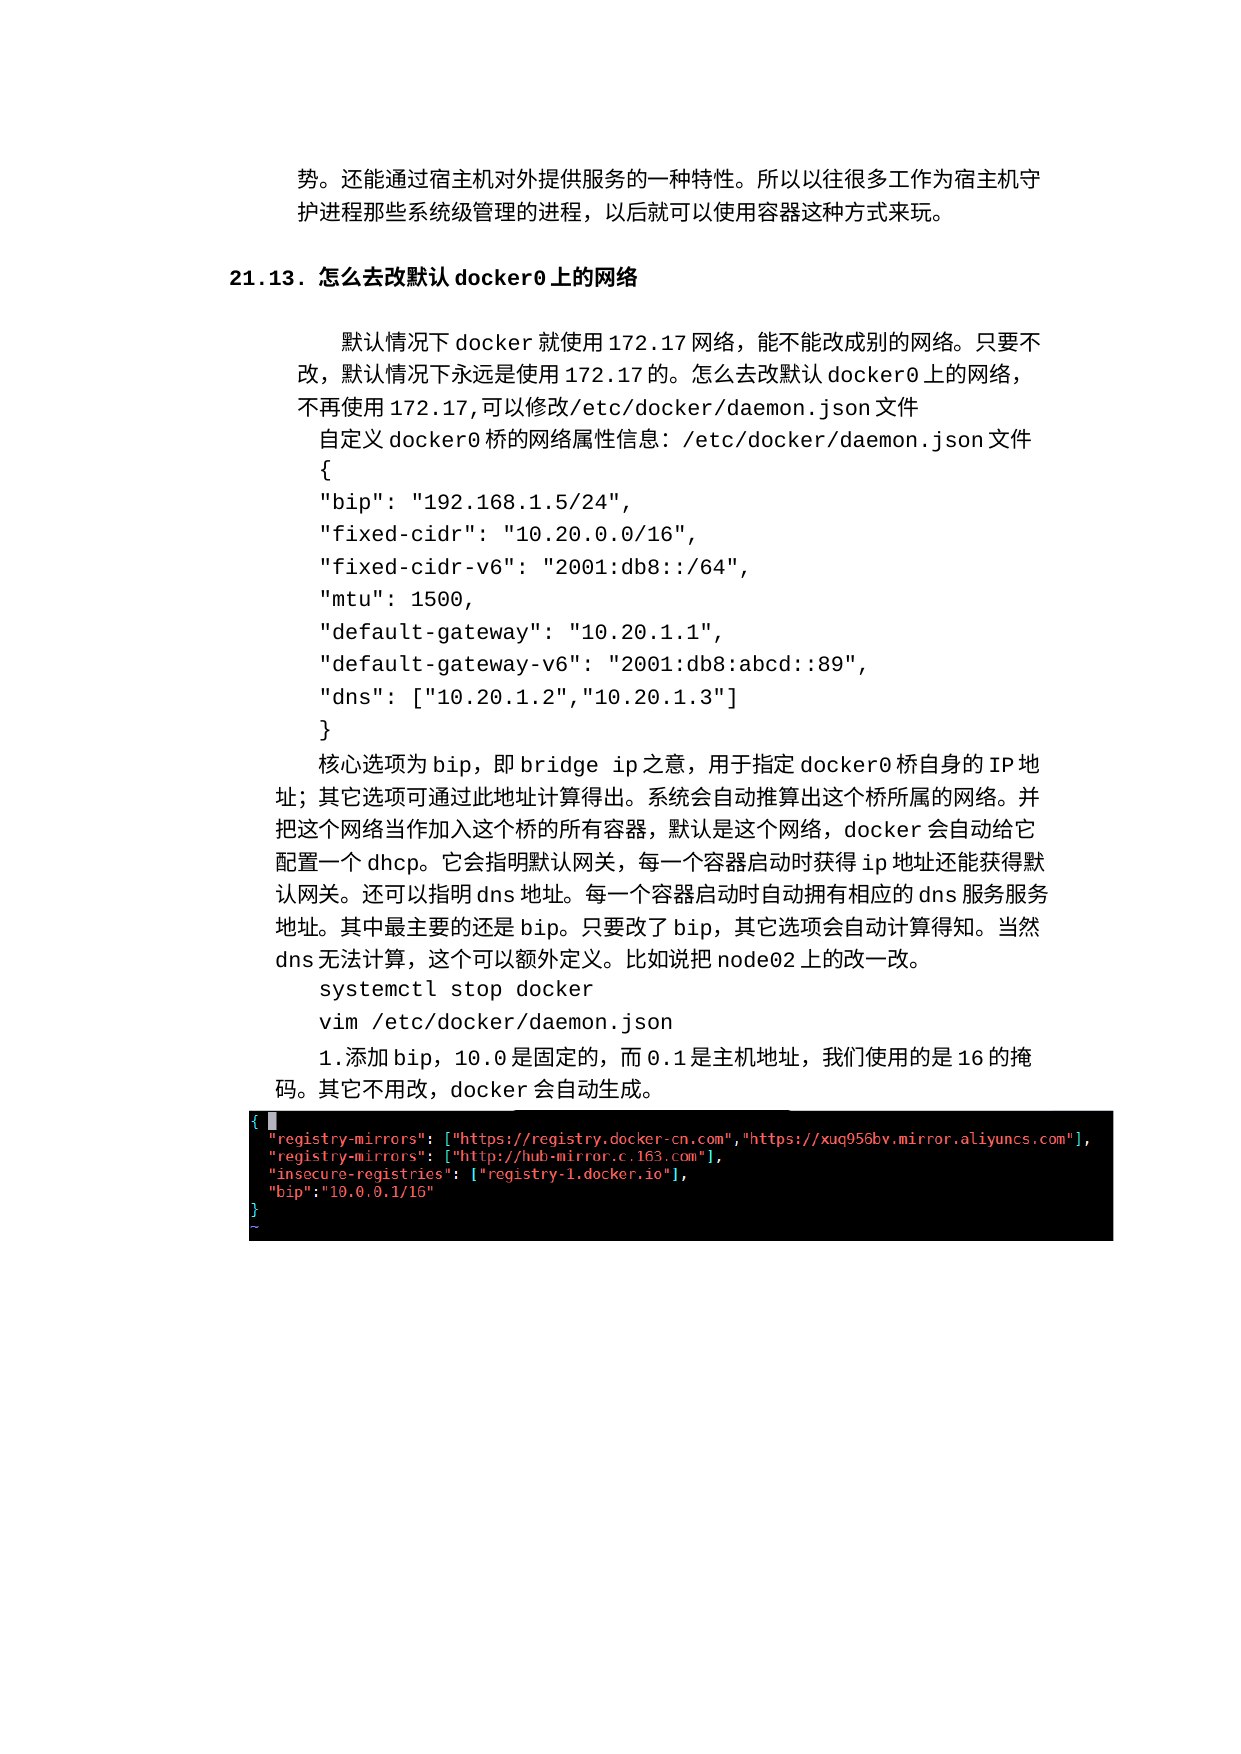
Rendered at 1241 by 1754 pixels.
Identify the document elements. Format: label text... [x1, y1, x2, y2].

text "dns": ["10.20.1.2","10.20.1.3"] [275, 682, 1053, 714]
subtitle 怎么去改默认docker0上的网络 [229, 259, 1053, 292]
text systemctl stop docker [275, 974, 1053, 1007]
text "default-gateway": "10.20.1.1", [275, 617, 1053, 649]
text vim /etc/docker/daemon.json [275, 1007, 1053, 1039]
text } [275, 714, 1053, 747]
text { [275, 454, 1053, 487]
picture [248, 1110, 1114, 1241]
text "fixed-cidr-v6": "2001:db8::/64", [275, 552, 1053, 584]
text "default-gateway-v6": "2001:db8:abcd::89", [275, 649, 1053, 682]
text "mtu": 1500, [275, 584, 1053, 617]
text 核心选项为bip，即bridge ip之意，用于指定docker0桥自身的IP地址；其它选项可通过此地址计算得出。系统会自动推算出这个桥所属的网络。并把这个网络当作加入这个桥的所有容器，默认是这个网络，docker会自动给它配置一个dhcp。它会指明默认网关，每一个容器启动时获得ip地址还能获得默认网关。还可以指明dns地址。每一个容器启动时自动拥有相应的dns服务服务地址。其中最主要的还是bip。只要改了bip，其它选项会自动计算得知。当然dns无法计算，这个可以额外定义。比如说把node02上的改一改。 [275, 747, 1053, 974]
text "fixed-cidr": "10.20.0.0/16", [275, 519, 1053, 552]
text 默认情况下docker就使用172.17网络，能不能改成别的网络。只要不改，默认情况下永远是使用172.17的。怎么去改默认docker0上的网络，不再使用172.17,可以修改/etc/docker/daemon.json文件 [298, 324, 1053, 422]
text 1.添加bip，10.0是固定的，而0.1是主机地址，我们使用的是16的掩码。其它不用改，docker会自动生成。 [275, 1039, 1053, 1104]
text "bip": "192.168.1.5/24", [275, 487, 1053, 519]
text 自定义docker0桥的网络属性信息：/etc/docker/daemon.json文件 [275, 422, 1053, 454]
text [298, 162, 1053, 227]
